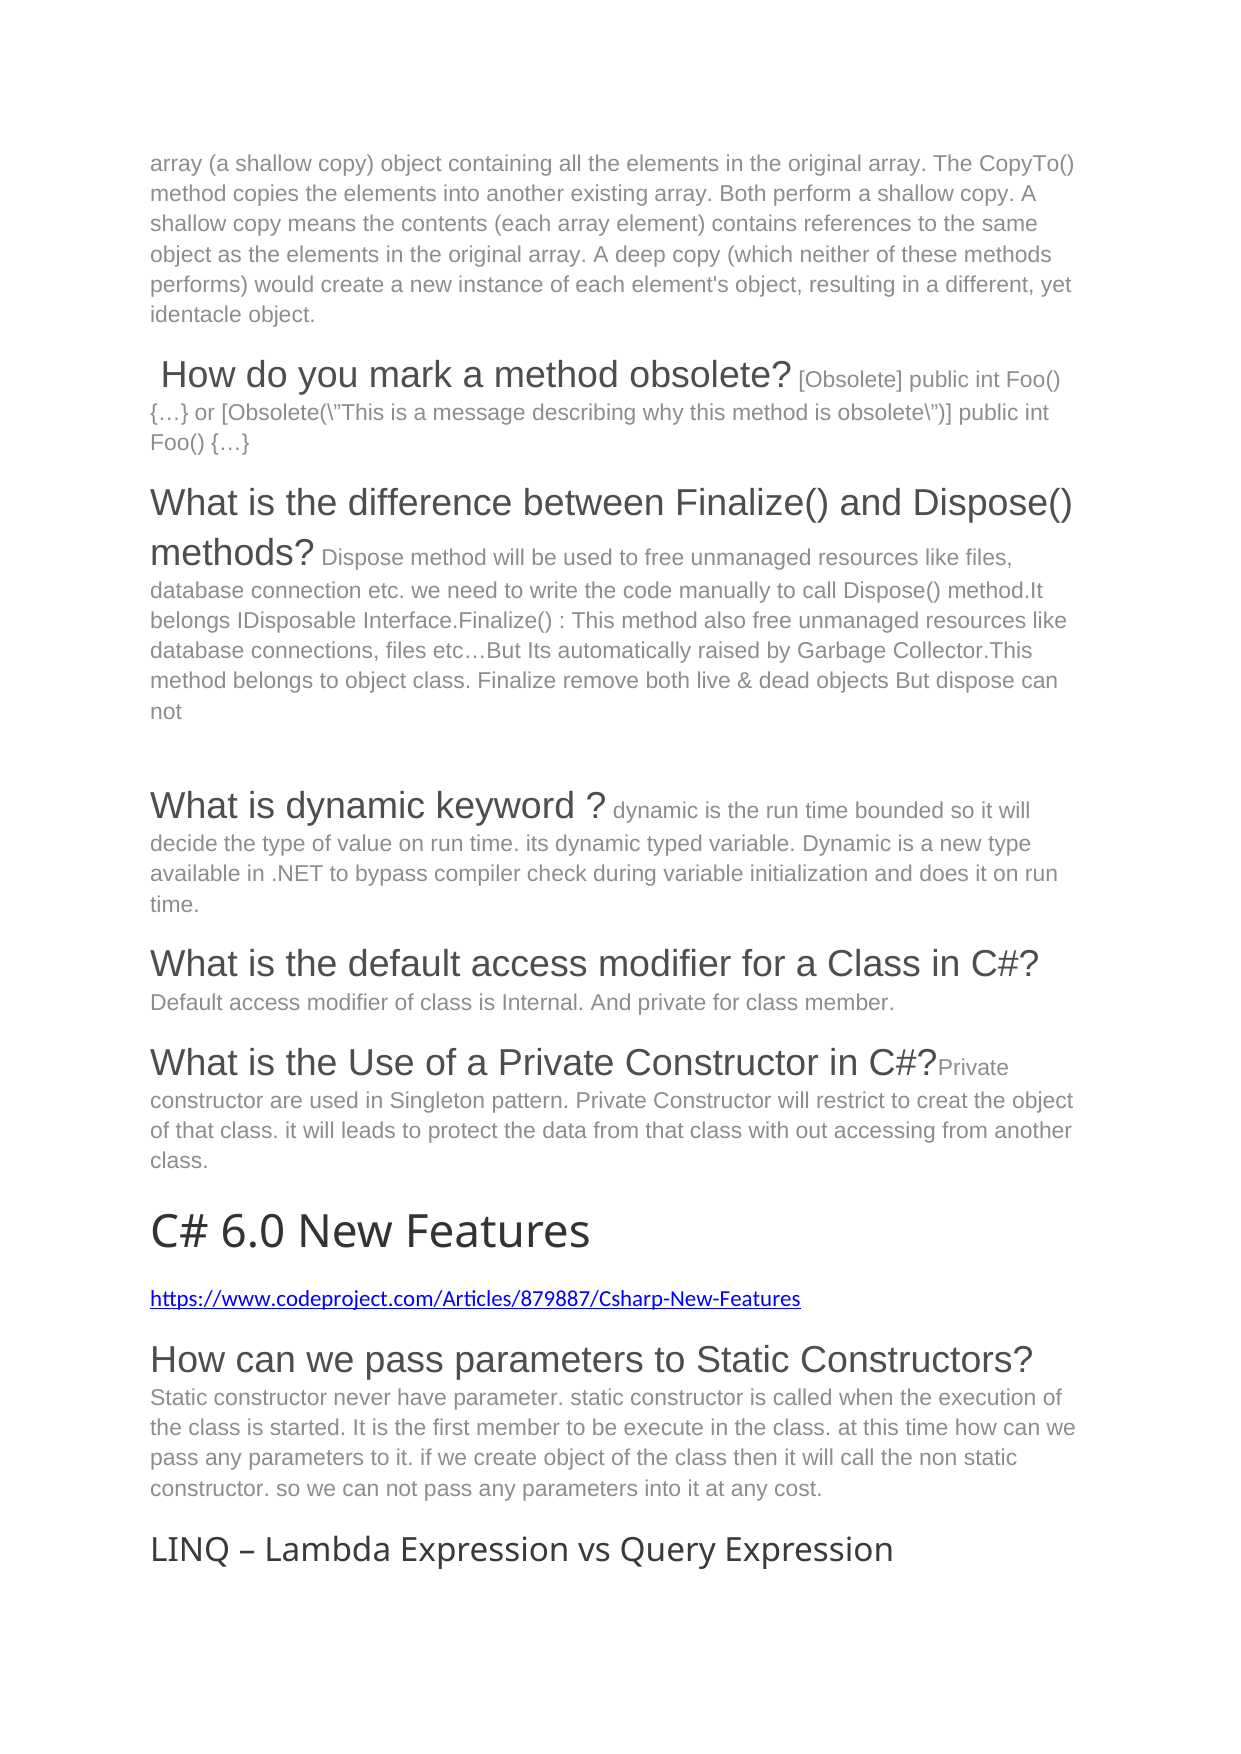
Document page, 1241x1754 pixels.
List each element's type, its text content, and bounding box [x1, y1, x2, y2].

text What is the difference between Finalize() and Dispose() methods? Dispose method will be used to free unmanaged resources like files, database connection etc. we need to write the code manually to call Dispose() method.It belongs IDisposable Interface.Finalize() : This method also free unmanaged resources like database connections, files etc…But Its automatically raised by Garbage Collector.This method belongs to object class. Finalize remove both live & dead objects But dispose can not [150, 480, 1090, 724]
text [150, 150, 1090, 327]
text LINQ – Lambda Expression vs Query Expression [150, 1526, 1090, 1571]
text How can we pass parameters to Static Constructors? Static constructor never have parameter. static constructor is called when the execution of the class is started. It is the first member to be execute in the class. at this time how can we pass any parameters to it. if we create object of the class then it will call the non static constructor. so we can not pass any parameters into it at any cost. [150, 1337, 1090, 1501]
text C# 6.0 New Features [150, 1198, 1090, 1261]
text What is dynamic keyword ? dynamic is the run time bounded so it will decide the type of value on run time. its dynamic typed variable. Dynamic is a new type available in .NET to bypass compiler check during variable initialization and does it on run time. [150, 749, 1090, 917]
text What is the Use of a Private Constructor in C#?Private constructor are used in Singleton pattern. Private Constructor will restrict to creat the object of that class. it will leads to protect the data from that class with out accessing from another class. [150, 1040, 1090, 1173]
text https://www.codeproject.com/Articles/879887/Csharp-New-Features [150, 1284, 1090, 1312]
text What is the default access modifier for a Class in C#?Default access modifier of class is Internal. And private for class member. [150, 942, 1090, 1015]
text How do you mark a method obsolete? [Obsolete] public int Foo() {…} or [Obsolete(\”This is a message describing why this method is obsolete\”)] public int Foo() {…} [150, 352, 1090, 456]
